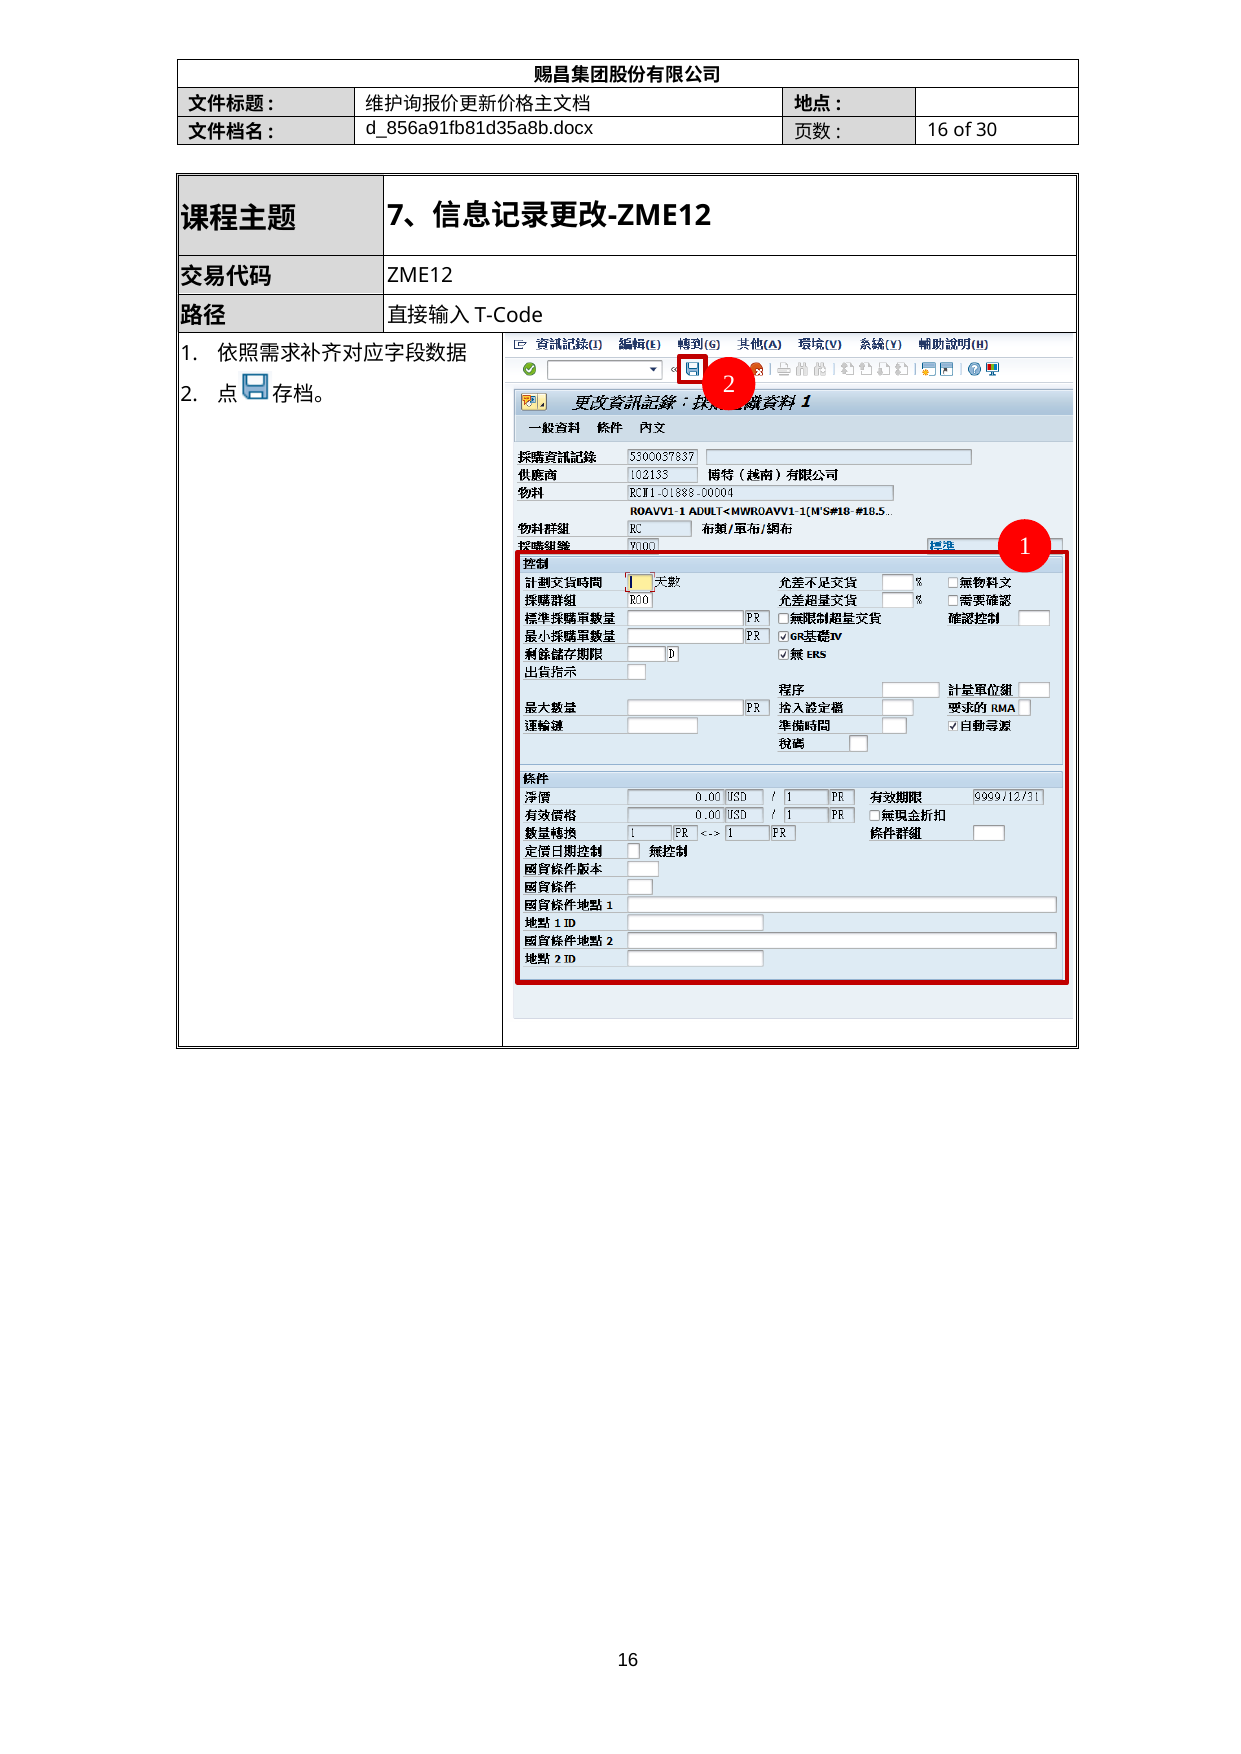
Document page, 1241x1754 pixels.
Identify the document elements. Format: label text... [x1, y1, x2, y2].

picture [238, 371, 273, 401]
table_cell ZME12 [384, 256, 1076, 293]
table_header 课程主题 [179, 176, 383, 255]
table_cell 依照需求补齐对应字段数据 点存档。 [179, 333, 502, 1046]
table_cell 路径 [179, 295, 383, 332]
table_cell [503, 333, 1076, 1046]
table_header 7、信息记录更改-ZME12 [384, 176, 1076, 255]
picture [505, 333, 1074, 1022]
table_cell 交易代码 [179, 256, 383, 293]
table_cell 直接输入T-Code [384, 295, 1076, 332]
